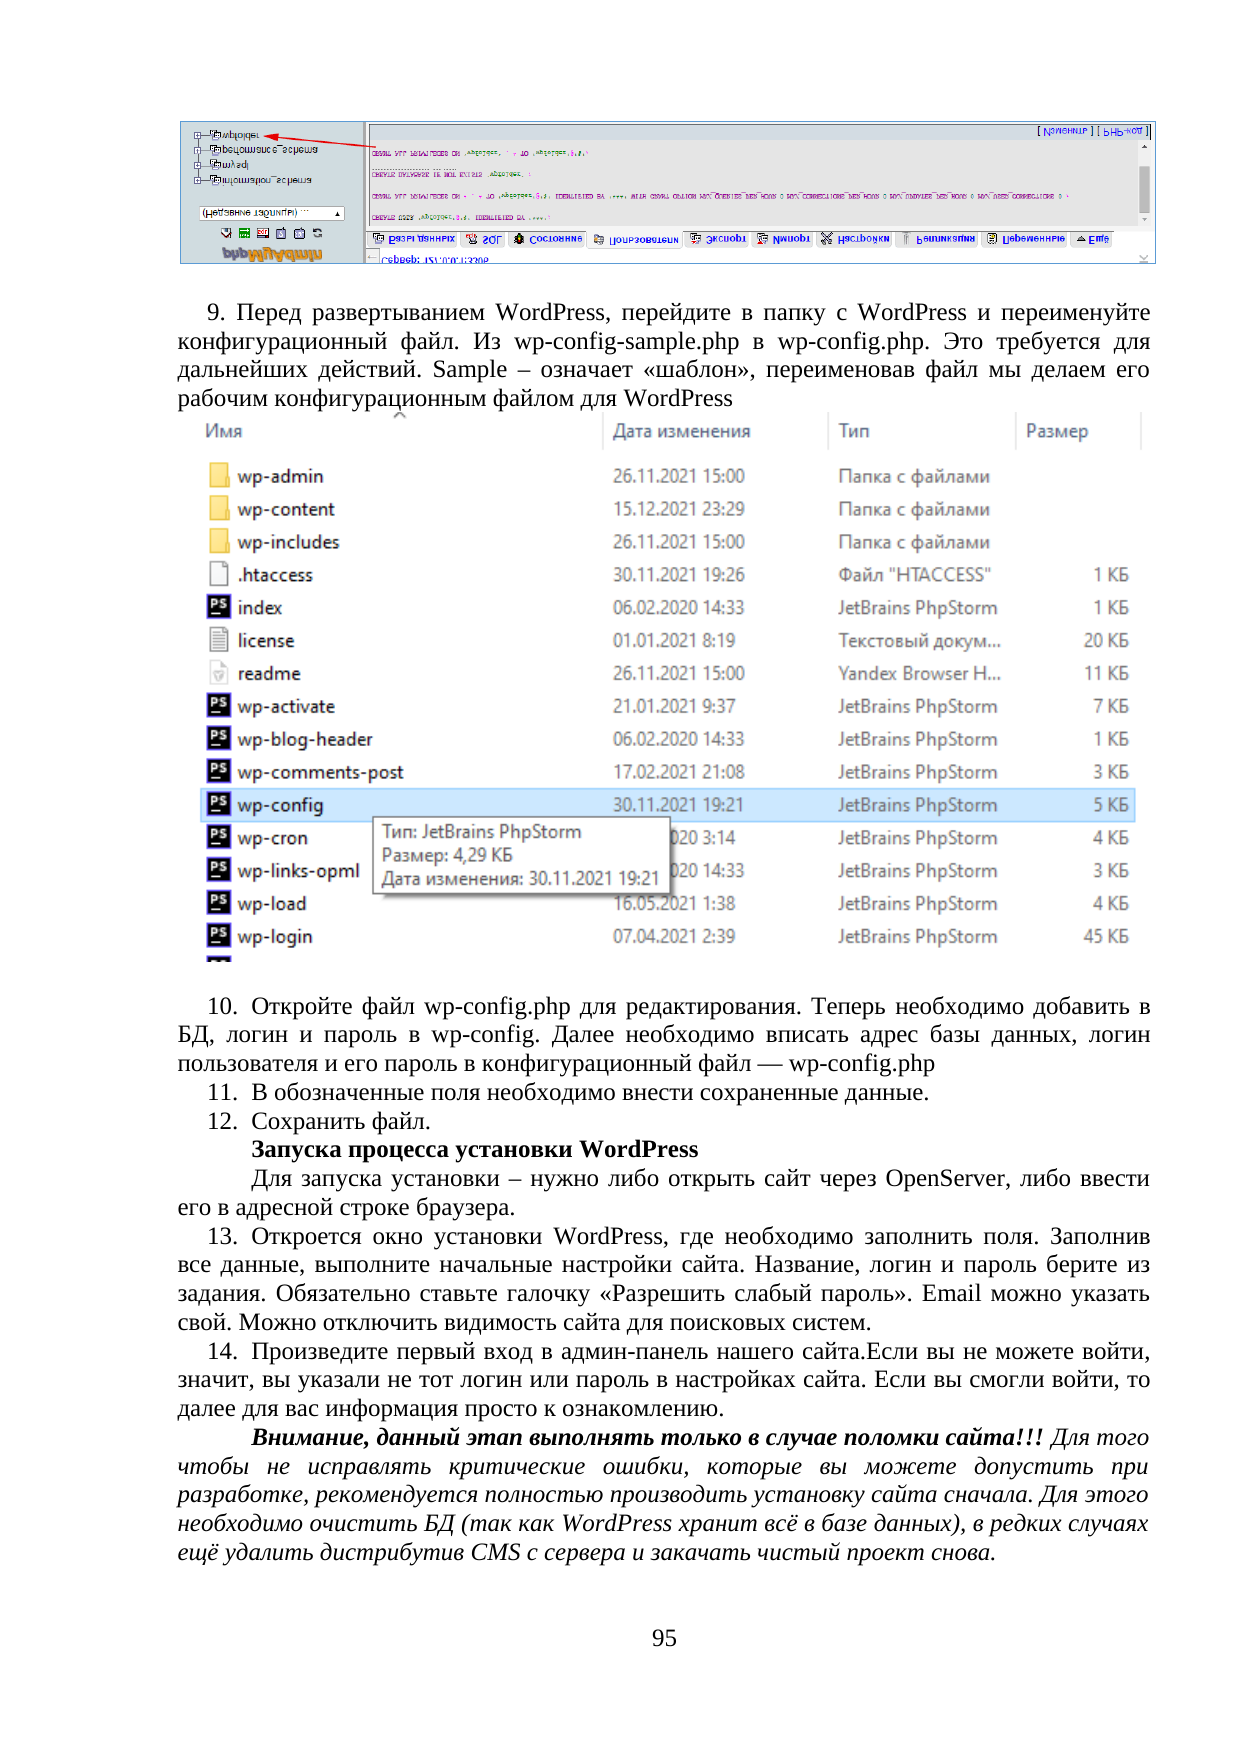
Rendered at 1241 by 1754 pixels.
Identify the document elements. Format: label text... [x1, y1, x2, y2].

picture [181, 122, 1155, 263]
list Откройте файл wp-config.php для редактирования. Теперь необходимо добавить в БД, логин и пароль в wp-config. Далее необходимо вписать адрес базы данных, логин пользователя и его пароль в конфигурационный файл — wp-config.php [177, 991, 1152, 1077]
list Произведите первый вход в админ-панель нашего сайта.Если вы не можете войти, значит, вы указали не тот логин или пароль в настройках сайта. Если вы смогли войти, то далее для вас информация просто к ознакомлению. [177, 1336, 1152, 1422]
text Для запуска установки – нужно либо открыть сайт через OpenServer, либо ввести его в адресной строке браузера. [177, 1163, 1152, 1221]
list Перед развертыванием WordPress, перейдите в папку с WordPress и переименуйте конфигурационный файл. Из wp-config-sample.php в wp-config.php. Это требуется для дальнейших действий. Sample – означает «шаблон», переименовав файл мы делаем его рабочим конфигурационным файлом для WordPress [177, 297, 1152, 412]
list Откроется окно установки WordPress, где необходимо заполнить поля. Заполнив все данные, выполните начальные настройки сайта. Название, логин и пароль берите из задания. Обязательно ставьте галочку «Разрешить слабый пароль». Email можно указать свой. Можно отключить видимость сайта для поисковых систем. [177, 1221, 1152, 1336]
subtitle Запуска процесса установки WordPress [177, 1134, 1152, 1163]
list Сохранить файл. [177, 1106, 1152, 1134]
list В обозначенные поля необходимо внести сохраненные данные. [177, 1077, 1152, 1106]
text Внимание, данный этап выполнять только в случае поломки сайта!!! Для того чтобы не исправлять критические ошибки, которые вы можете допустить при разработке, рекомендуется полностью производить установку сайта сначала. Для этого необходимо очистить БД (так как WordPress хранит всё в базе данных), в редких случаях ещё удалить дистрибутив CMS с сервера и закачать чистый проект снова. [177, 1422, 1152, 1566]
picture [177, 412, 1153, 962]
